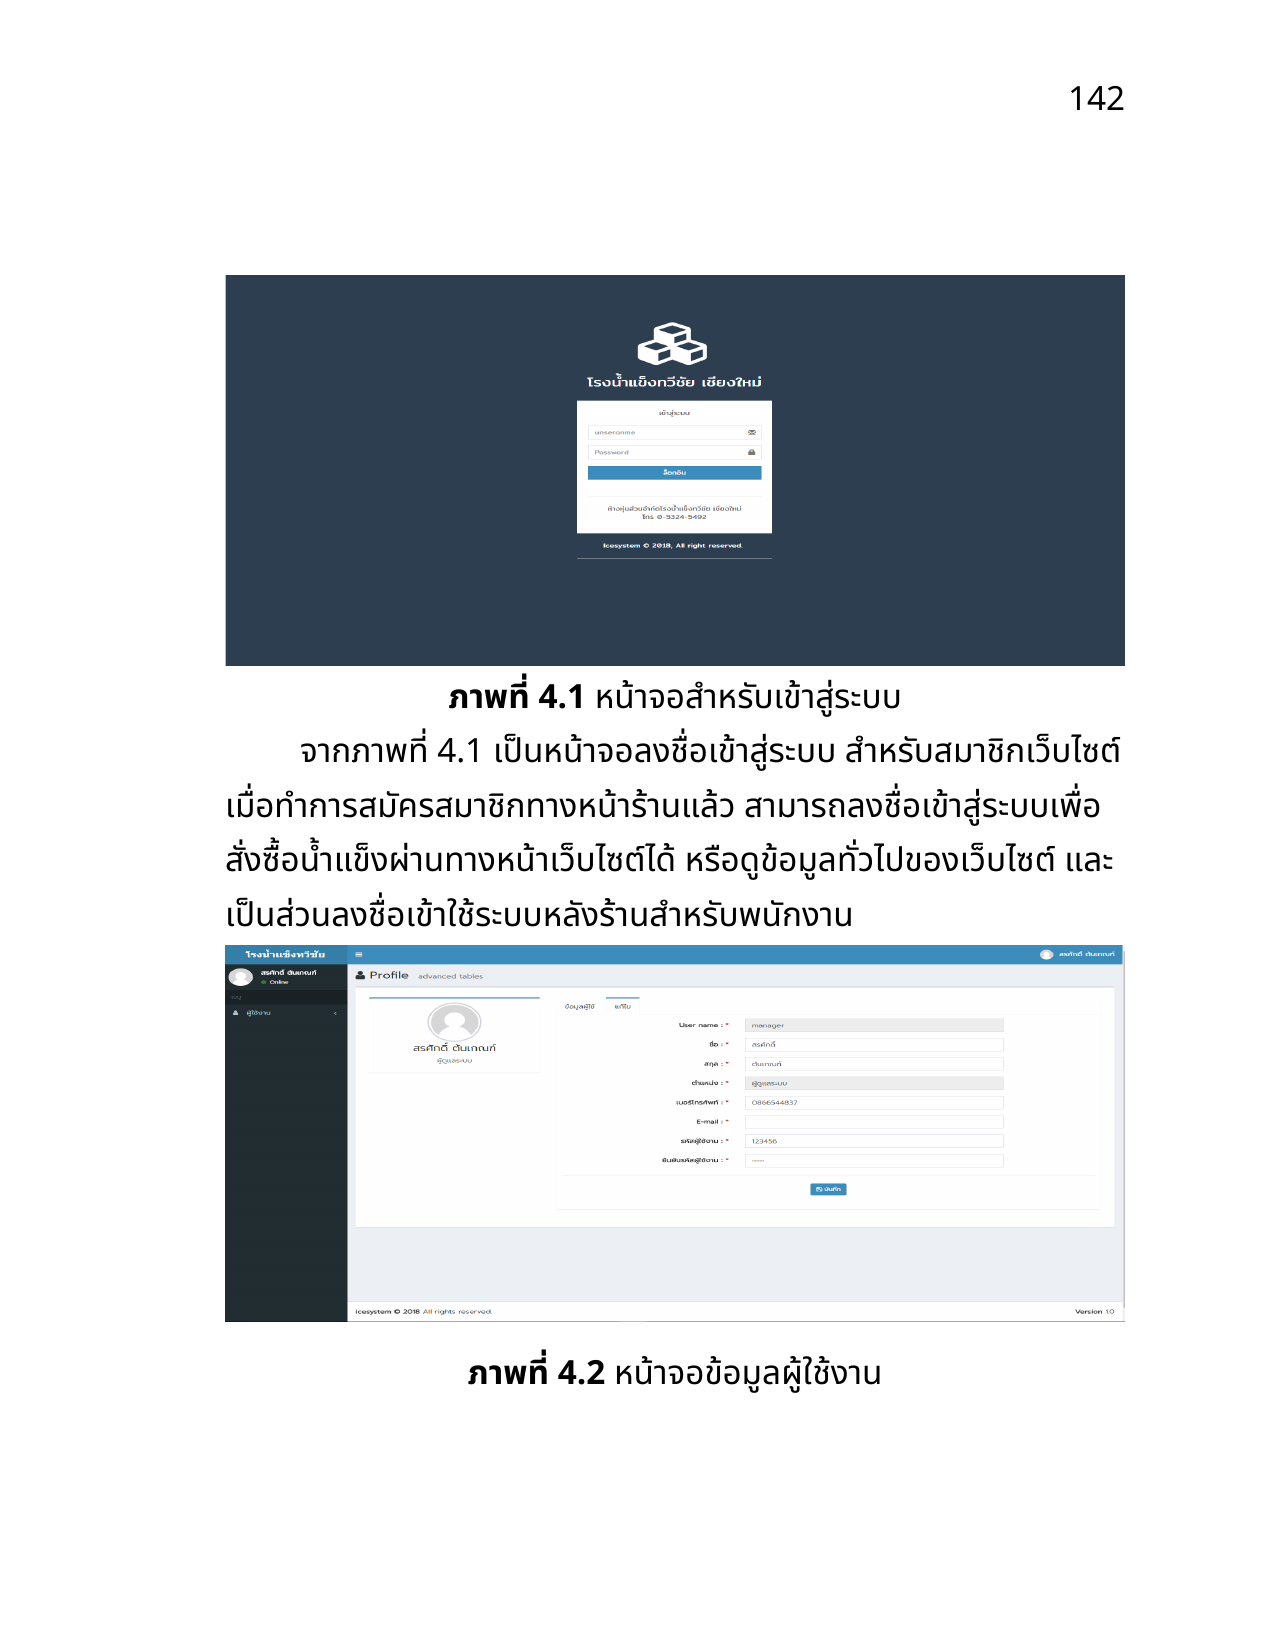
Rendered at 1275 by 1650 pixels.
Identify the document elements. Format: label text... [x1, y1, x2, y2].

text จากภาพที่ 4.1 เป็นหน้าจอลงชื่อเข้าสู่ระบบ สำหรับสมาชิกเว็บไซต์ เมื่อทำการสมัครสมาชิกทางหน้าร้านแล้ว สามารถลงชื่อเข้าสู่ระบบเพื่อสั่งซื้อน้ำแข็งผ่านทางหน้าเว็บไซต์ได้ หรือดูข้อมูลทั่วไปของเว็บไซต์ และเป็นส่วนลงชื่อเข้าใช้ระบบหลังร้านสำหรับพนักงาน [225, 727, 1125, 941]
text ภาพที่ 4.1 หน้าจอสำหรับเข้าสู่ระบบ [225, 666, 1125, 723]
text ภาพที่ 4.2 หน้าจอข้อมูลผู้ใช้งาน [225, 1349, 1125, 1400]
picture [225, 945, 1125, 1322]
picture [225, 275, 1126, 666]
